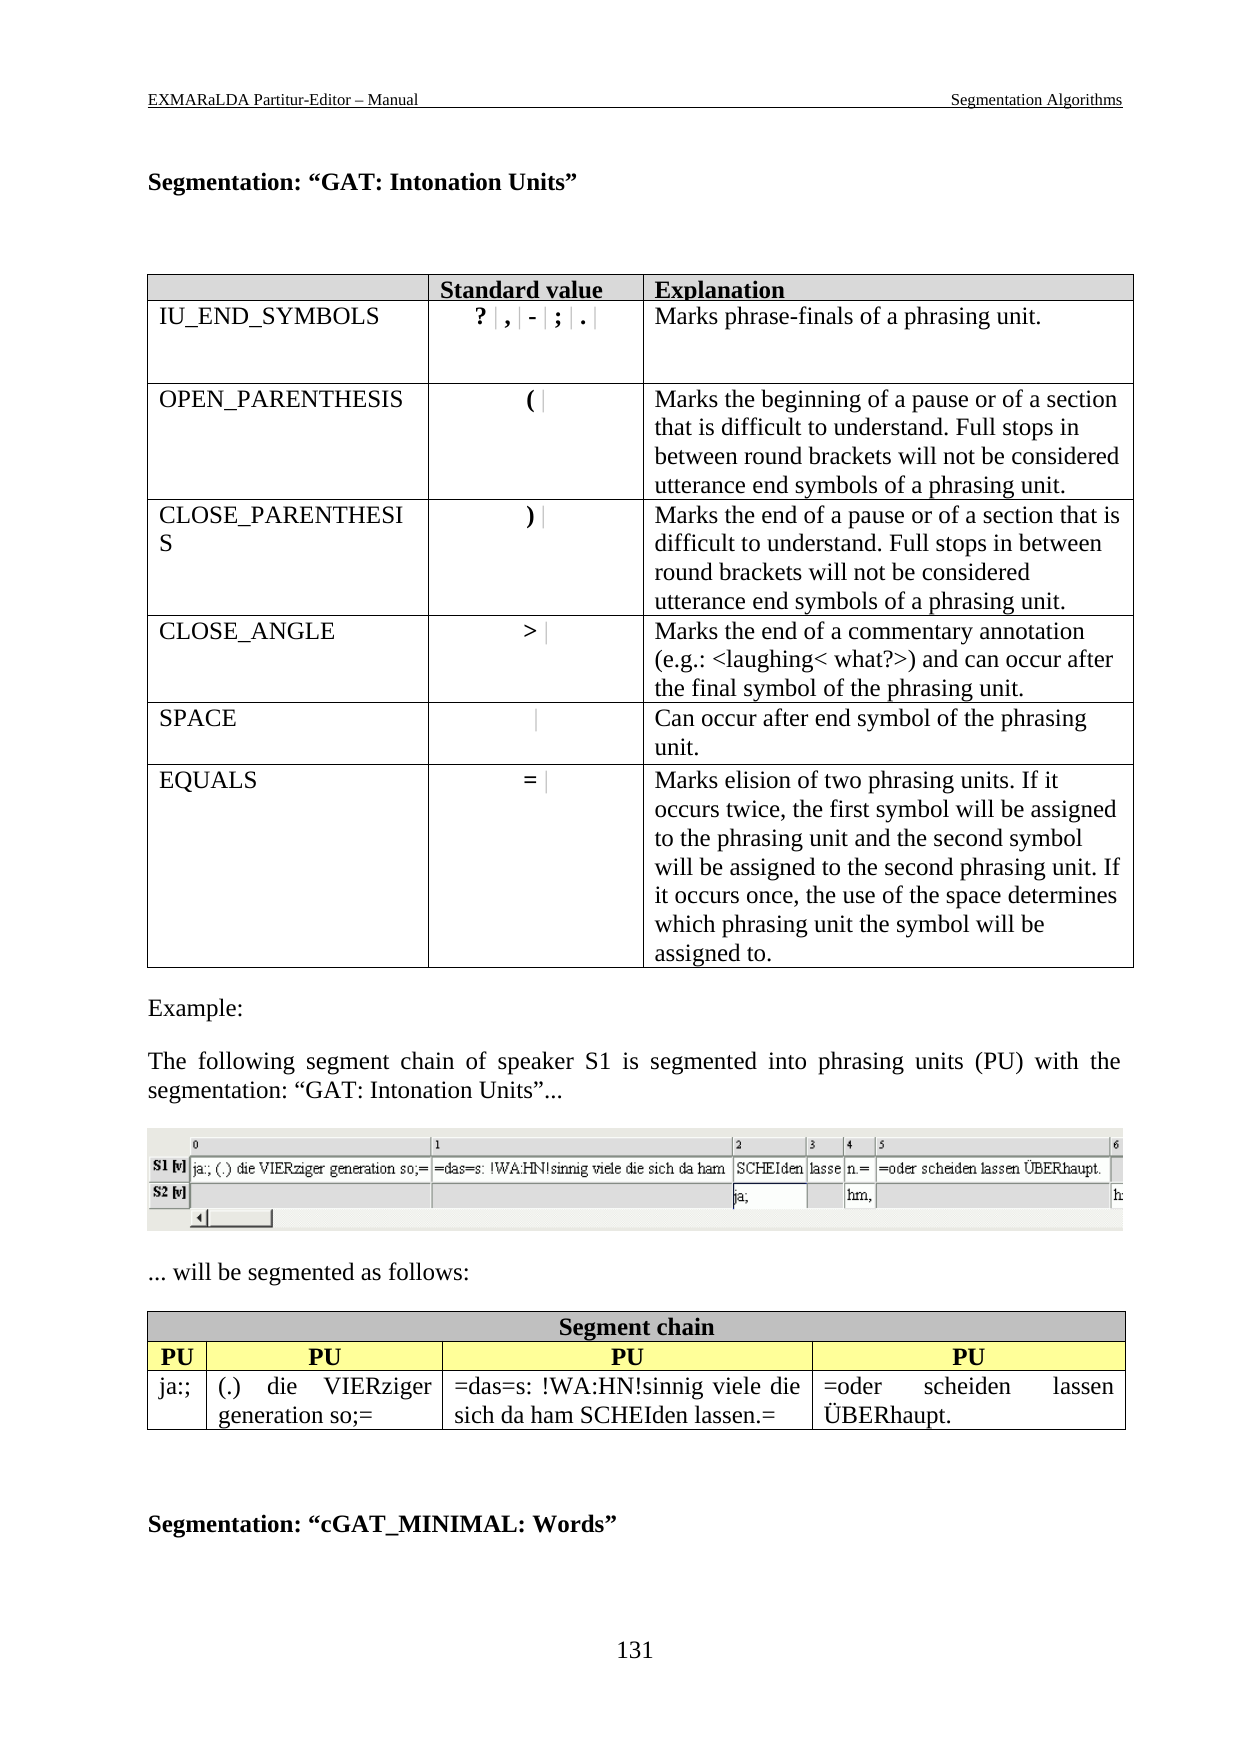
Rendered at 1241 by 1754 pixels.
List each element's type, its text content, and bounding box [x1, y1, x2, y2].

table_cell PU [148, 1342, 206, 1370]
table_cell IU_END_SYMBOLS [148, 301, 428, 383]
table_cell PU [207, 1342, 442, 1370]
table_cell EQUALS [148, 765, 428, 967]
text Example: [148, 993, 1122, 1021]
table_cell PU [813, 1342, 1125, 1370]
table_cell ja:; [148, 1371, 206, 1429]
table_header Explanation [644, 275, 1133, 300]
table_cell =oder scheiden lassen ÜBERhaupt. [813, 1371, 1125, 1429]
table_cell Marks phrase-finals of a phrasing unit. [644, 301, 1133, 383]
table_cell ) | [429, 500, 643, 615]
table_cell SPACE [148, 703, 428, 764]
table_cell ? | , | - | ; | . | [429, 301, 643, 383]
table_cell CLOSE_ANGLE [148, 616, 428, 702]
table_header Standard value [429, 275, 643, 300]
table_cell (.) die VIERziger generation so;= [207, 1371, 442, 1429]
text The following segment chain of speaker S1 is segmented into phrasing units (PU) with the segmentation: “GAT: Intonation Units”... [148, 1046, 1122, 1104]
table_cell | [429, 703, 643, 764]
table_cell = | [429, 765, 643, 967]
table_cell OPEN_PARENTHESIS [148, 384, 428, 499]
table_cell CLOSE_PARENTHESIS [148, 500, 428, 615]
table_cell Can occur after end symbol of the phrasing unit. [644, 703, 1133, 764]
subtitle Segmentation: “cGAT_MINIMAL: Words” [148, 1509, 1122, 1537]
table_cell Marks the beginning of a pause or of a section that is difficult to understand. Full stops in between round brackets will not be considered utterance end symbols of a phrasing unit. [644, 384, 1133, 499]
table_header Name [148, 275, 428, 300]
table_cell Marks the end of a commentary annotation (e.g.: <laughing< what?>) and can occur after the final symbol of the phrasing unit. [644, 616, 1133, 702]
table_cell PU [443, 1342, 812, 1370]
picture [147, 1128, 1123, 1231]
table_cell > | [429, 616, 643, 702]
table_header Segment chain [148, 1312, 1125, 1341]
text ... will be segmented as follows: [148, 1257, 1122, 1286]
subtitle Segmentation: “GAT: Intonation Units” [148, 167, 1122, 196]
table_cell Marks elision of two phrasing units. If it occurs twice, the first symbol will be assigned to the phrasing unit and the second symbol will be assigned to the second phrasing unit. If it occurs once, the use of the space determines which phrasing unit the symbol will be assigned to. [644, 765, 1133, 967]
table_cell ( | [429, 384, 643, 499]
table_cell Marks the end of a pause or of a section that is difficult to understand. Full stops in between round brackets will not be considered utterance end symbols of a phrasing unit. [644, 500, 1133, 615]
table_cell =das=s: !WA:HN!sinnig viele die sich da ham SCHEIden lassen.= [443, 1371, 812, 1429]
